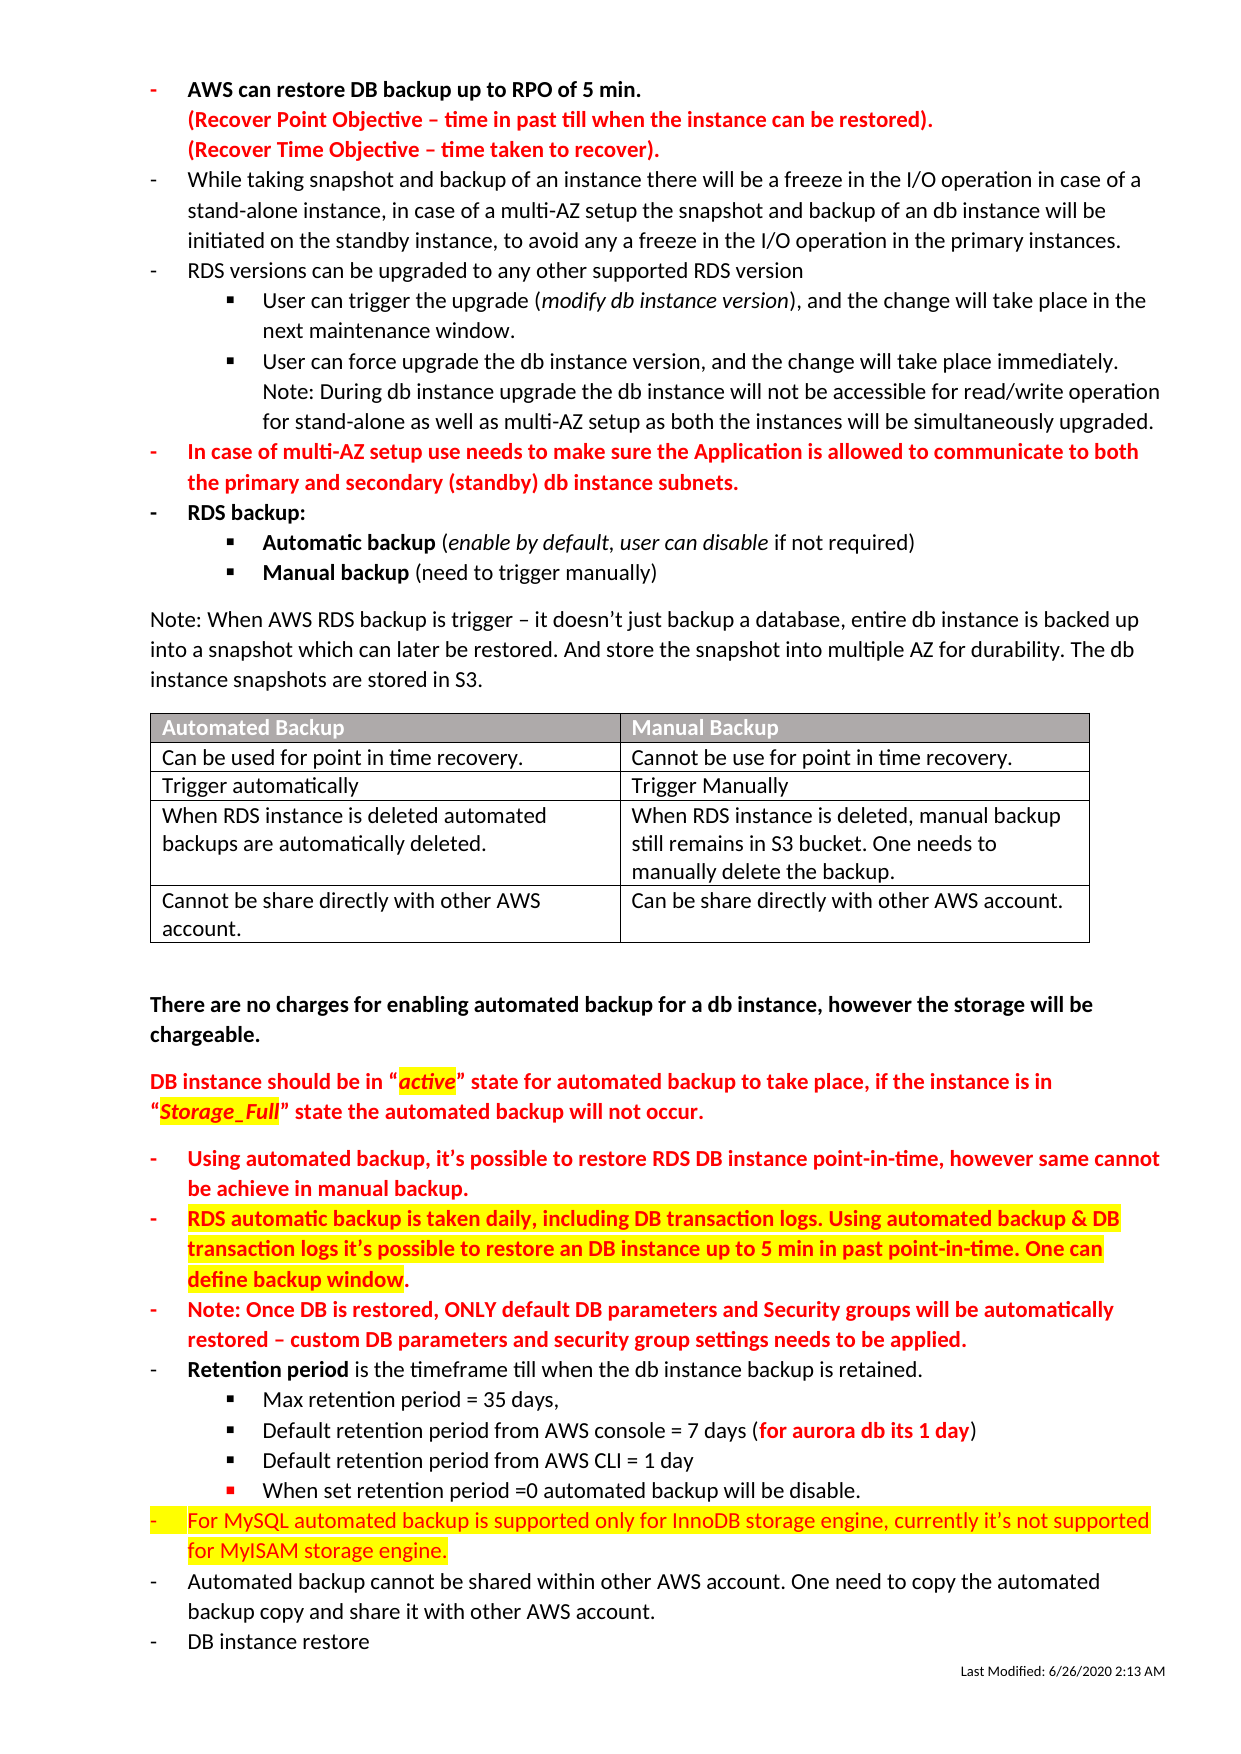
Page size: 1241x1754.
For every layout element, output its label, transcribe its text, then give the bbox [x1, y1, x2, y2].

text Note: When AWS RDS backup is trigger – it doesn’t just backup a database, entire db instance is backed up into a snapshot which can later be restored. And store the snapshot into multiple AZ for durability. The db instance snapshots are stored in S3. [150, 605, 1165, 694]
list Manual backup (need to trigger manually) [225, 558, 1165, 586]
list For MySQL automated backup is supported only for InnoDB storage engine, currently it’s not supported for MyISAM storage engine. [150, 1506, 1165, 1565]
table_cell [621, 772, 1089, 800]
list (Recover Time Objective – time taken to recover). [187, 135, 1165, 163]
list Max retention period = 35 days, [225, 1386, 1165, 1414]
list Automated backup cannot be shared within other AWS account. One need to copy the automated backup copy and share it with other AWS account. [150, 1567, 1165, 1625]
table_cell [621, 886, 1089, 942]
list DB instance restore [150, 1627, 1165, 1655]
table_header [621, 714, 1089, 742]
list RDS versions can be upgraded to any other supported RDS version [150, 256, 1165, 284]
list RDS automatic backup is taken daily, including DB transaction logs. Using automated backup & DB transaction logs it’s possible to restore an DB instance up to 5 min in past point-in-time. One can define backup window. [150, 1204, 1165, 1293]
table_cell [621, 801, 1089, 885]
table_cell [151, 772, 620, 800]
list In case of multi-AZ setup use needs to make sure the Application is allowed to communicate to both the primary and secondary (standby) db instance subnets. [150, 437, 1165, 496]
list AWS can restore DB backup up to RPO of 5 min. [150, 75, 1165, 103]
list Default retention period from AWS console = 7 days (for aurora db its 1 day) [225, 1416, 1165, 1444]
list Retention period is the timeframe till when the db instance backup is retained. [150, 1355, 1165, 1383]
text DB instance should be in “active” state for automated backup to take place, if the instance is in “Storage_Full” state the automated backup will not occur. [150, 1067, 1165, 1125]
list (Recover Point Objective – time in past till when the instance can be restored). [187, 105, 1165, 133]
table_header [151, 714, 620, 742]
list RDS backup: [150, 498, 1165, 526]
list Note: During db instance upgrade the db instance will not be accessible for read/write operation for stand-alone as well as multi-AZ setup as both the instances will be simultaneously upgraded. [262, 377, 1165, 435]
list While taking snapshot and backup of an instance there will be a freeze in the I/O operation in case of a stand-alone instance, in case of a multi-AZ setup the snapshot and backup of an db instance will be initiated on the standby instance, to avoid any a freeze in the I/O operation in the primary instances. [150, 166, 1165, 254]
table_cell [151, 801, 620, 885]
list Using automated backup, it’s possible to restore RDS DB instance point-in-time, however same cannot be achieve in manual backup. [150, 1144, 1165, 1202]
list Automatic backup (enable by default, user can disable if not required) [225, 528, 1165, 556]
list User can force upgrade the db instance version, and the change will take place immediately. [225, 347, 1165, 375]
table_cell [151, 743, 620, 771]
list Default retention period from AWS CLI = 1 day [225, 1446, 1165, 1474]
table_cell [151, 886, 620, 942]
list Note: Once DB is restored, ONLY default DB parameters and Security groups will be automatically restored – custom DB parameters and security group settings needs to be applied. [150, 1295, 1165, 1353]
list User can trigger the upgrade (modify db instance version), and the change will take place in the next maintenance window. [225, 286, 1165, 345]
text There are no charges for enabling automated backup for a db instance, however the storage will be chargeable. [150, 990, 1165, 1048]
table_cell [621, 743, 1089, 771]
list When set retention period =0 automated backup will be disable. [225, 1476, 1165, 1504]
